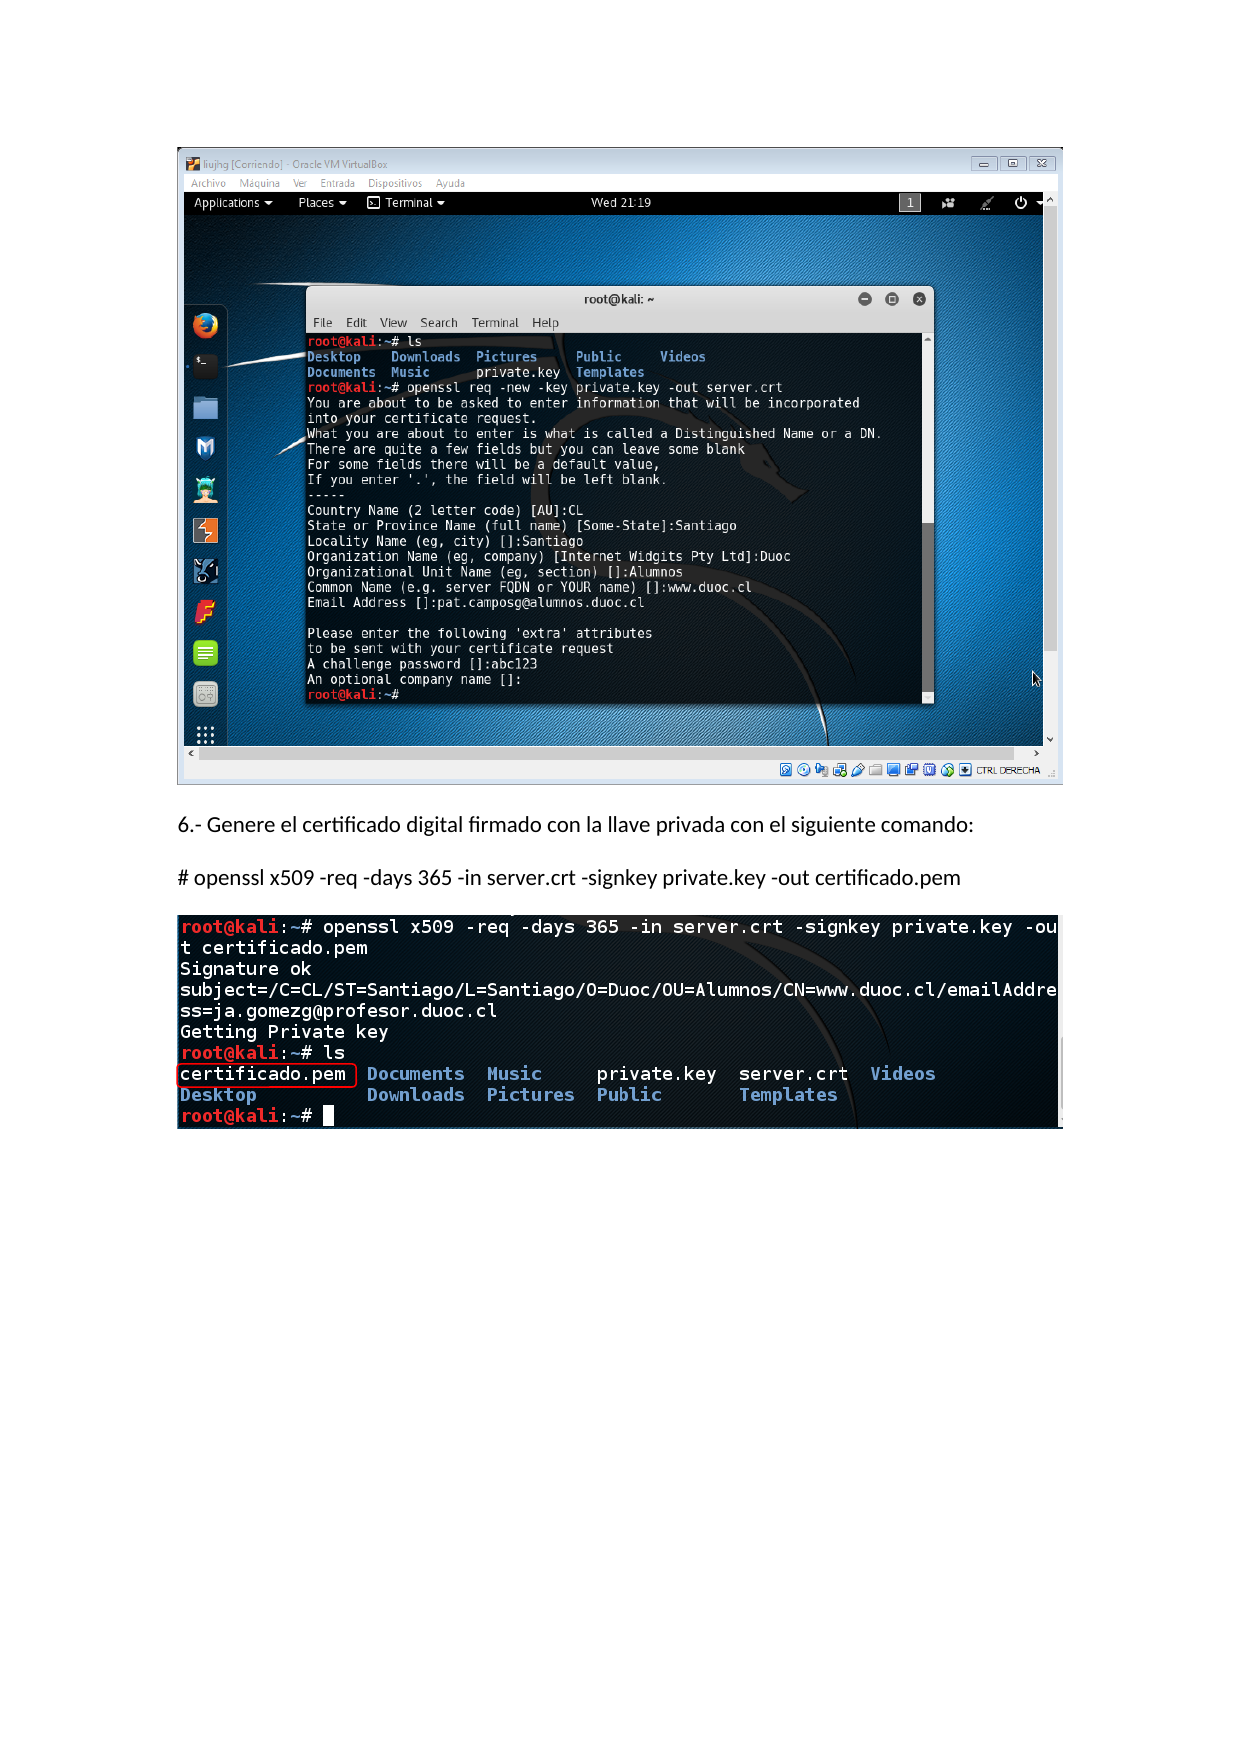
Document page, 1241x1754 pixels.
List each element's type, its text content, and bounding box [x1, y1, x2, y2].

picture [178, 1065, 355, 1086]
picture [177, 915, 1063, 1129]
text 6.- Genere el certificado digital firmado con la llave privada con el siguiente comando: [177, 810, 1063, 838]
text # openssl x509 -req -days 365 -in server.crt -signkey private.key -out certificado.pem [177, 863, 1063, 891]
